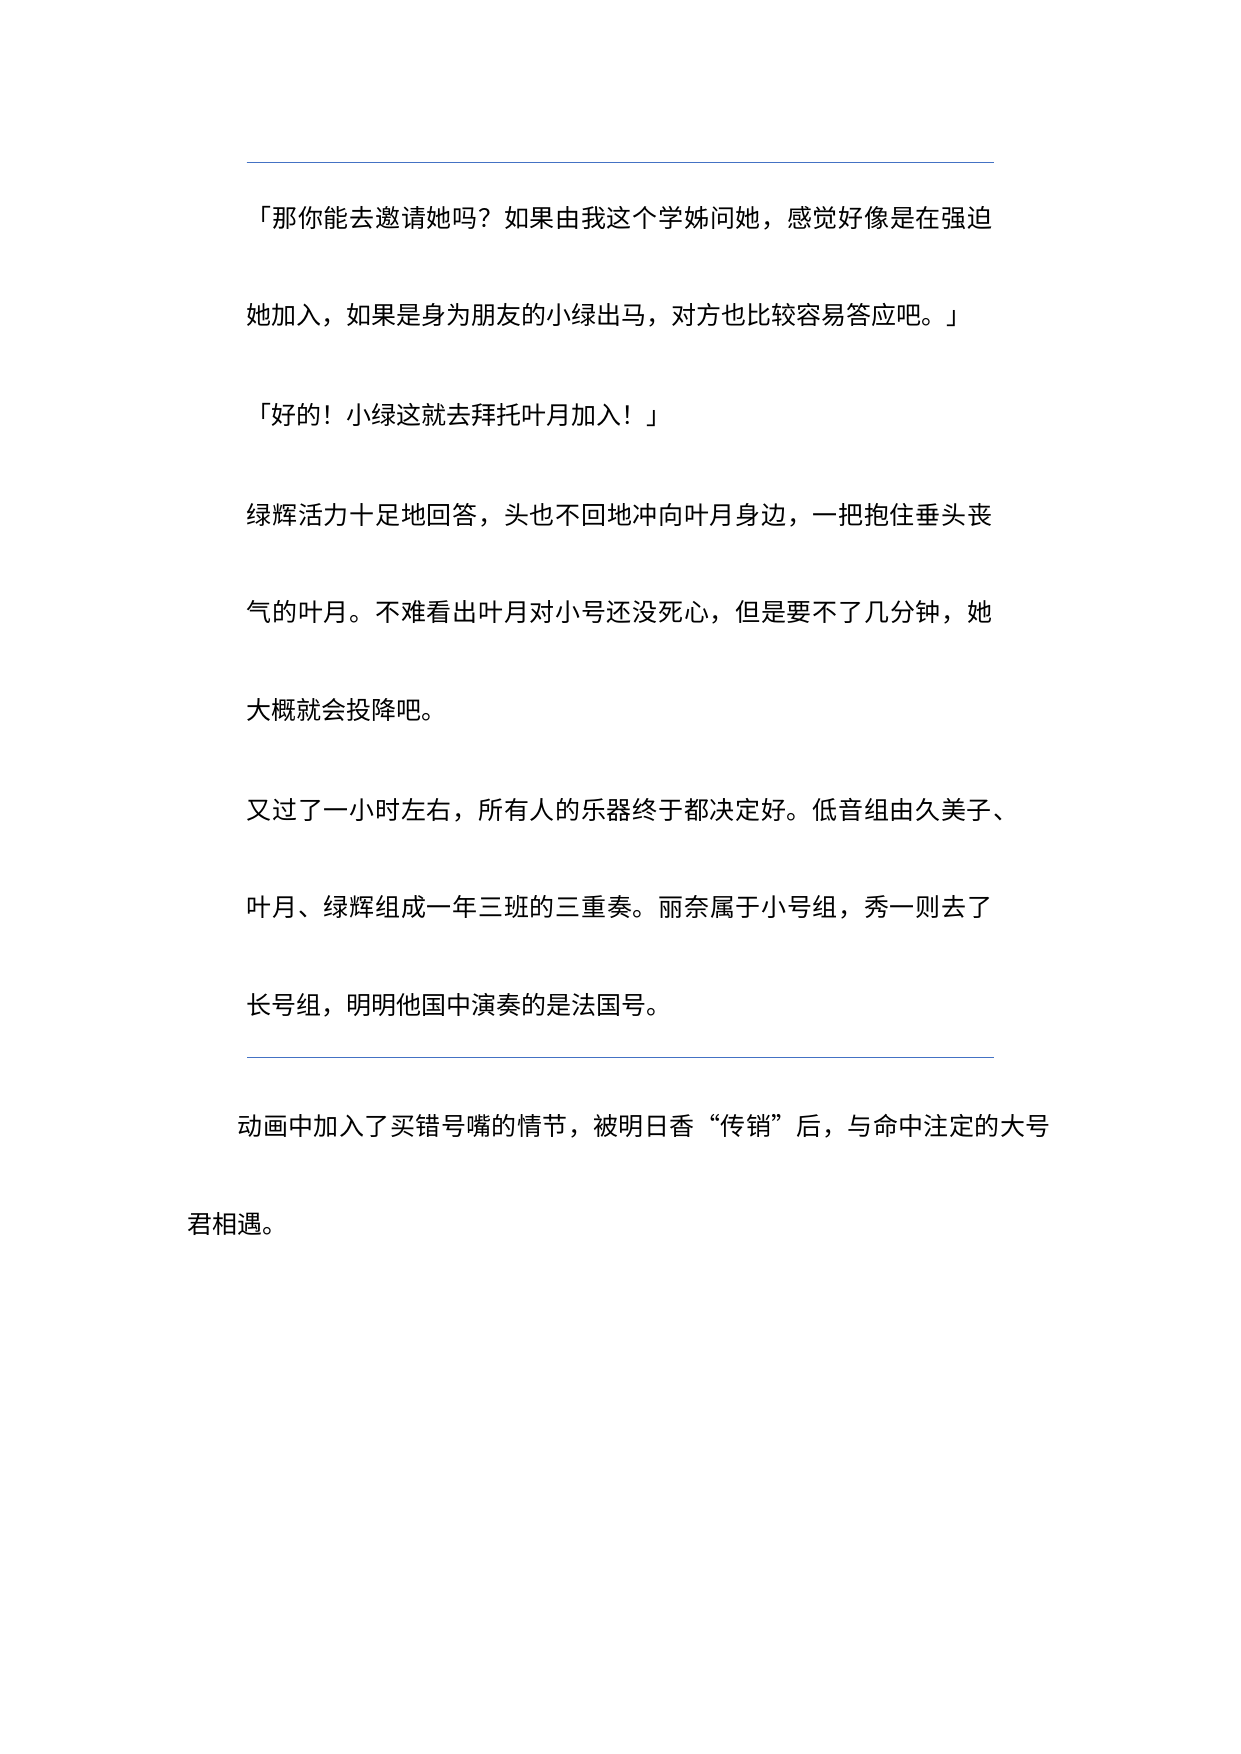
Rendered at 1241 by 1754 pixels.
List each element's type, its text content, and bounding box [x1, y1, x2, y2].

text 动画中加入了买错号嘴的情节，被明日香“传销”后，与命中注定的大号君相遇。 [187, 1092, 1053, 1255]
text 又过了一小时左右，所有人的乐器终于都决定好。低音组由久美子、叶月、绿辉组成一年三班的三重奏。丽奈属于小号组，秀一则去了长号组，明明他国中演奏的是法国号。 [247, 754, 994, 1057]
text 「那你能去邀请她吗？如果由我这个学姊问她，感觉好像是在强迫她加入，如果是身为朋友的小绿出马，对方也比较容易答应吧。」 [247, 163, 994, 346]
text 「好的！小绿这就去拜托叶月加入！」 [247, 359, 994, 446]
text 绿辉活力十足地回答，头也不回地冲向叶月身边，一把抱住垂头丧气的叶月。不难看出叶月对小号还没死心，但是要不了几分钟，她大概就会投降吧。 [247, 459, 994, 741]
